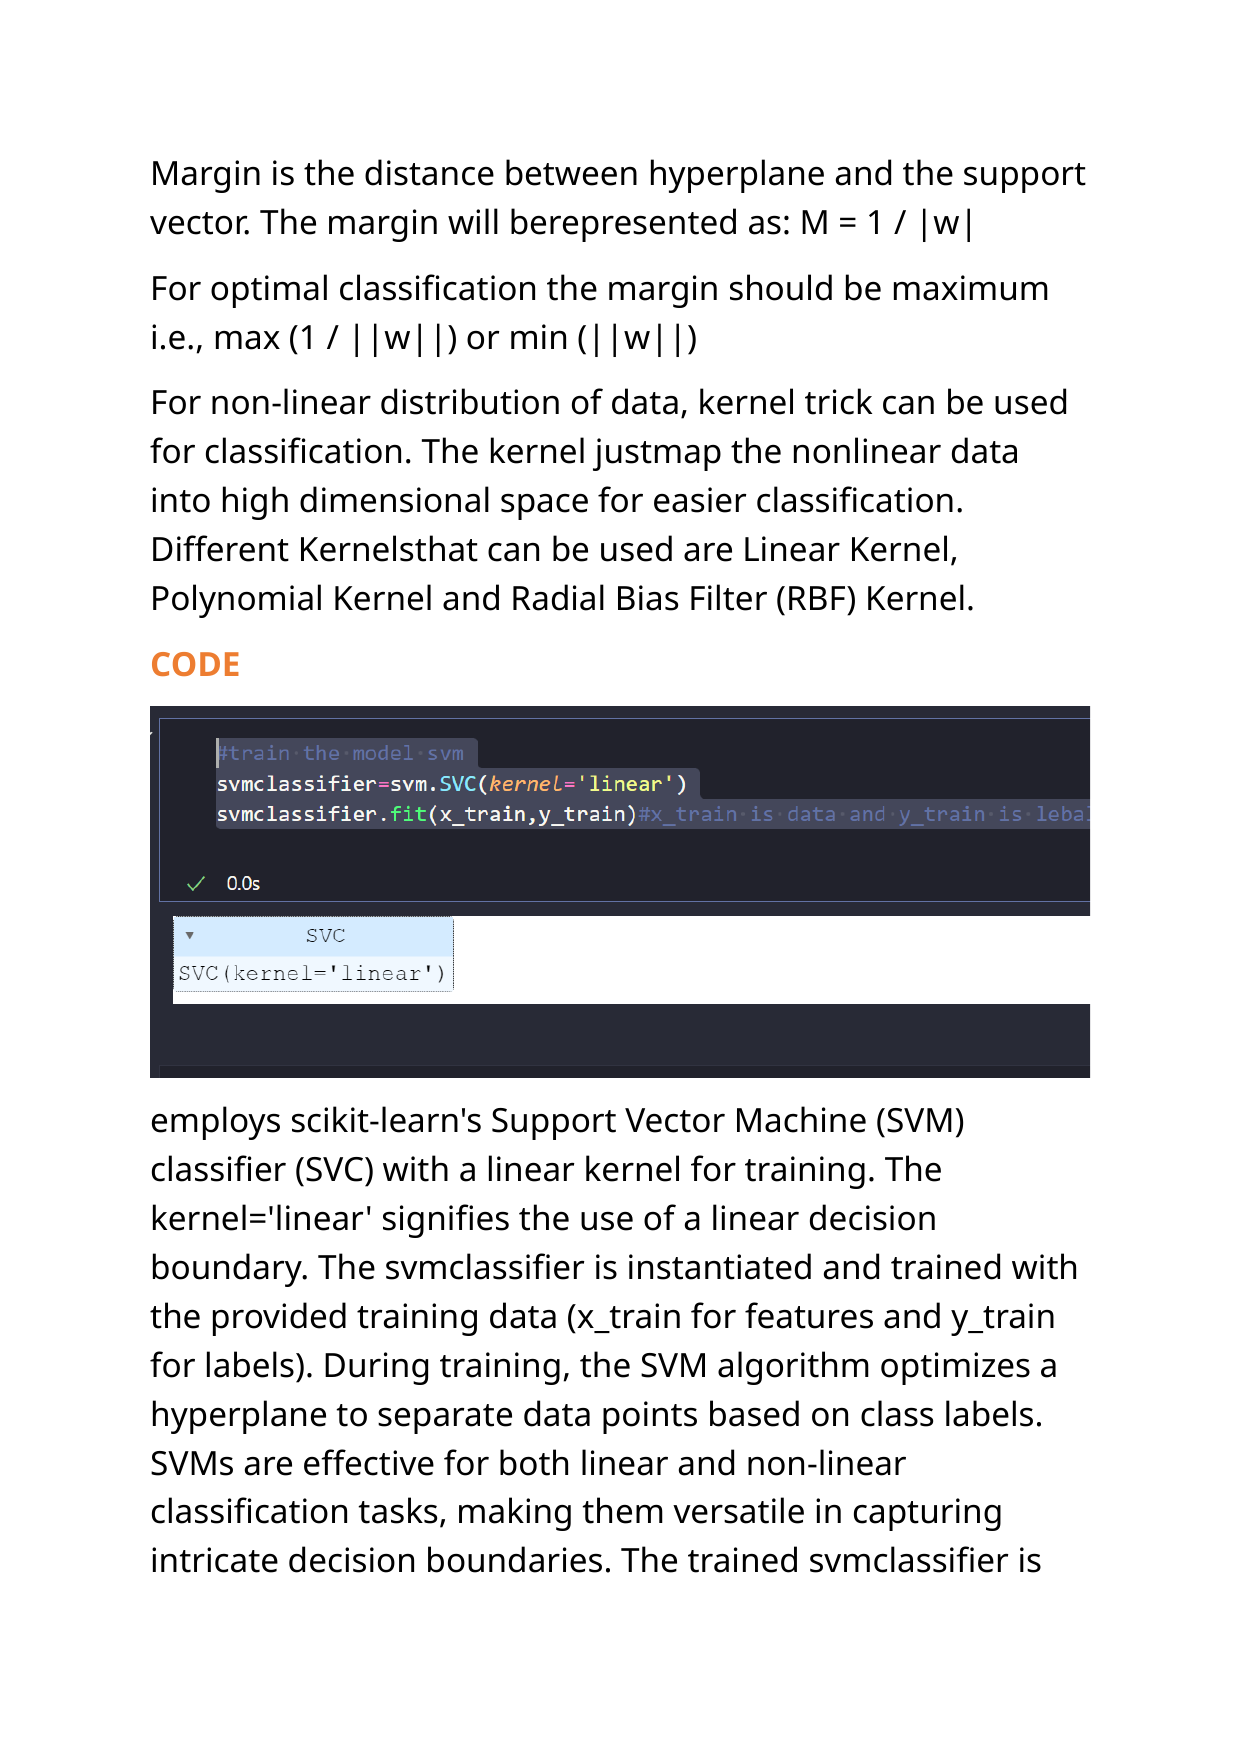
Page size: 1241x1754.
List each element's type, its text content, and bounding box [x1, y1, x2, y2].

text Margin is the distance between hyperplane and the support vector. The margin will berepresented as: M = 1 / |w| [150, 150, 1090, 244]
picture [150, 706, 1091, 1078]
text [150, 1097, 1090, 1583]
text For non-linear distribution of data, kernel trick can be used for classification. The kernel justmap the nonlinear data into high dimensional space for easier classification. Different Kernelsthat can be used are Linear Kernel, Polynomial Kernel and Radial Bias Filter (RBF) Kernel. [150, 379, 1090, 620]
text CODE [150, 641, 1090, 686]
text For optimal classification the margin should be maximum i.e., max (1 / ||w||) or min (||w||) [150, 264, 1090, 359]
